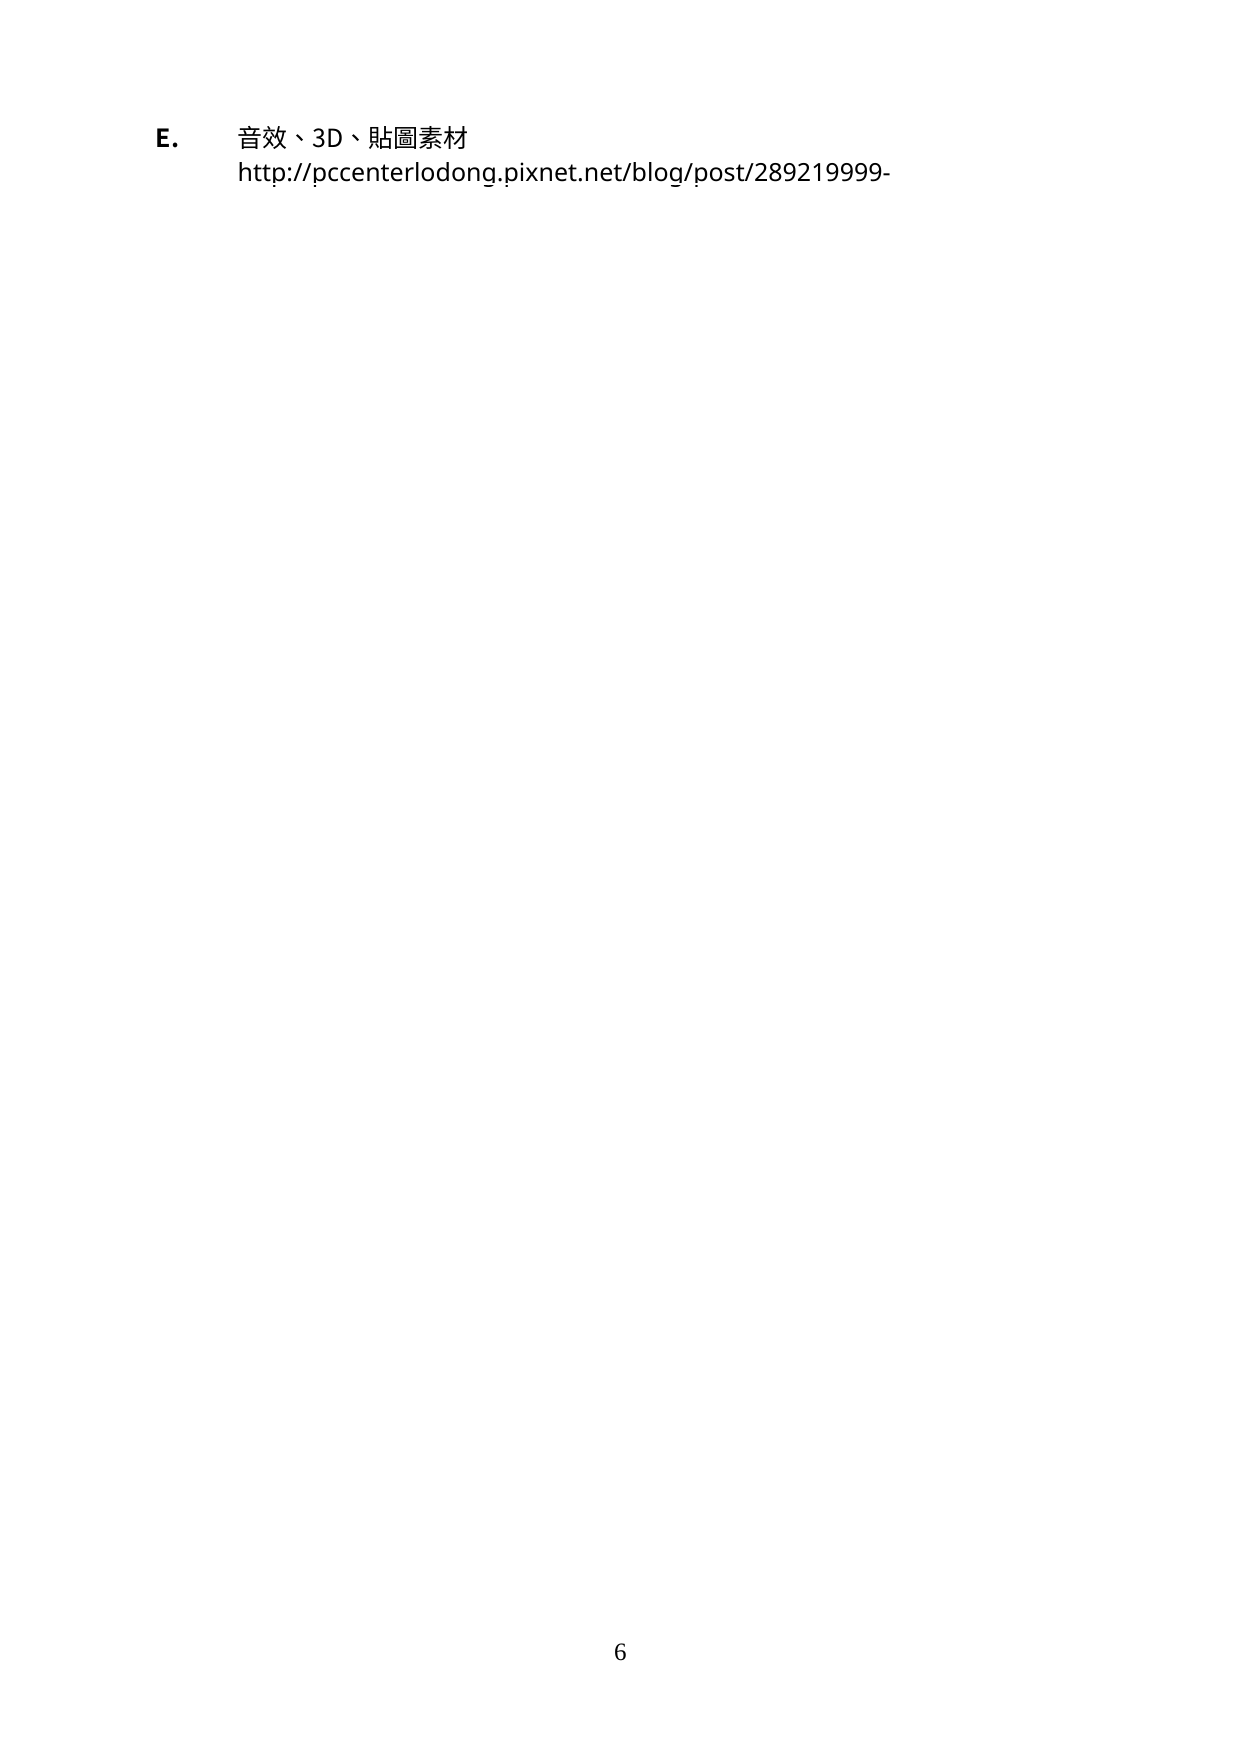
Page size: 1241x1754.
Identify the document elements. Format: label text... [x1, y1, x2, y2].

list 音效、3D、貼圖素材 http://pccenterlodong.pixnet.net/blog/post/289219999- [156, 118, 1122, 188]
